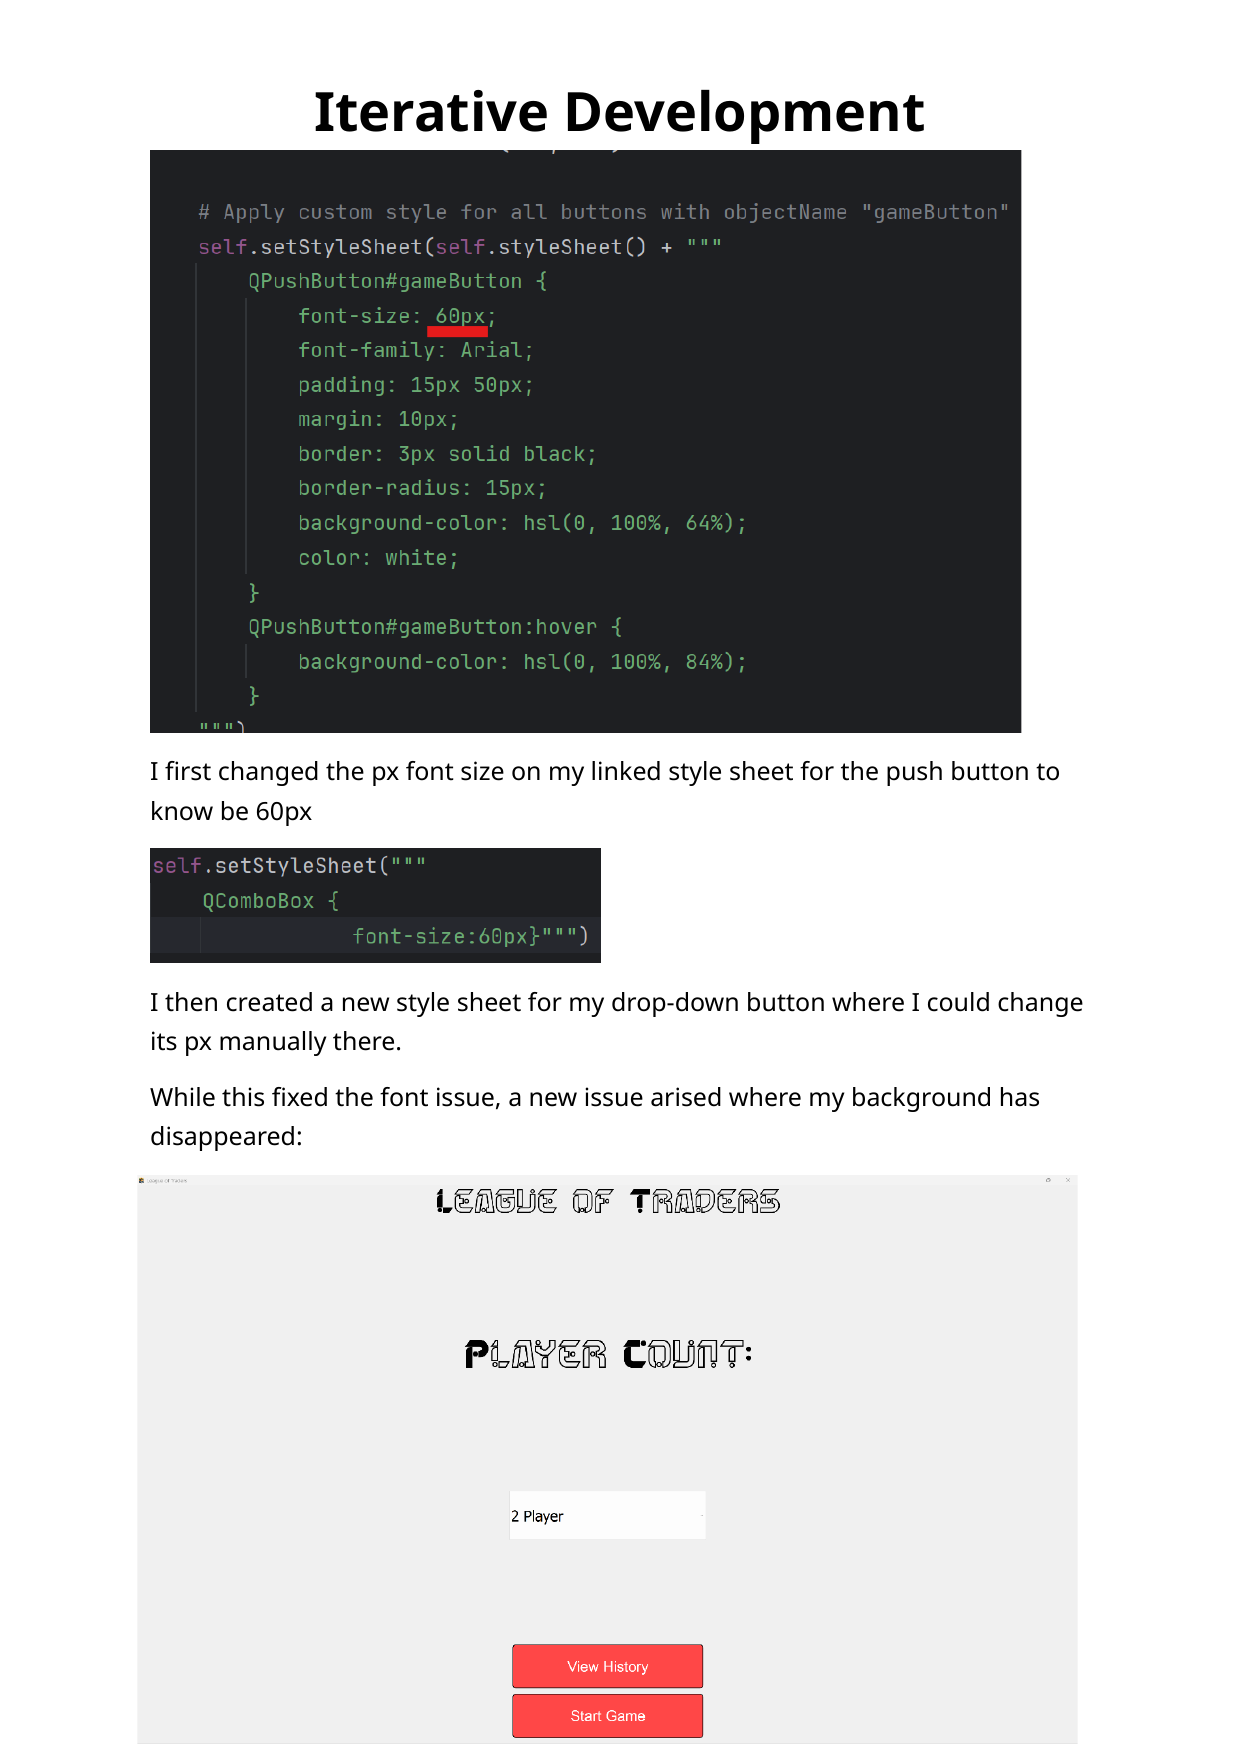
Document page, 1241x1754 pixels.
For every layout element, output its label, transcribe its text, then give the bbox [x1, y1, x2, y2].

text While this fixed the font issue, a new issue arised where my background has disappeared: [150, 1079, 1090, 1152]
text I first changed the px font size on my linked style sheet for the push button to know be 60px [150, 754, 1090, 827]
picture [150, 848, 601, 963]
picture [137, 1175, 1078, 1744]
picture [150, 150, 1022, 733]
text I then created a new style sheet for my drop-down button where I could change its px manually there. [150, 984, 1090, 1057]
